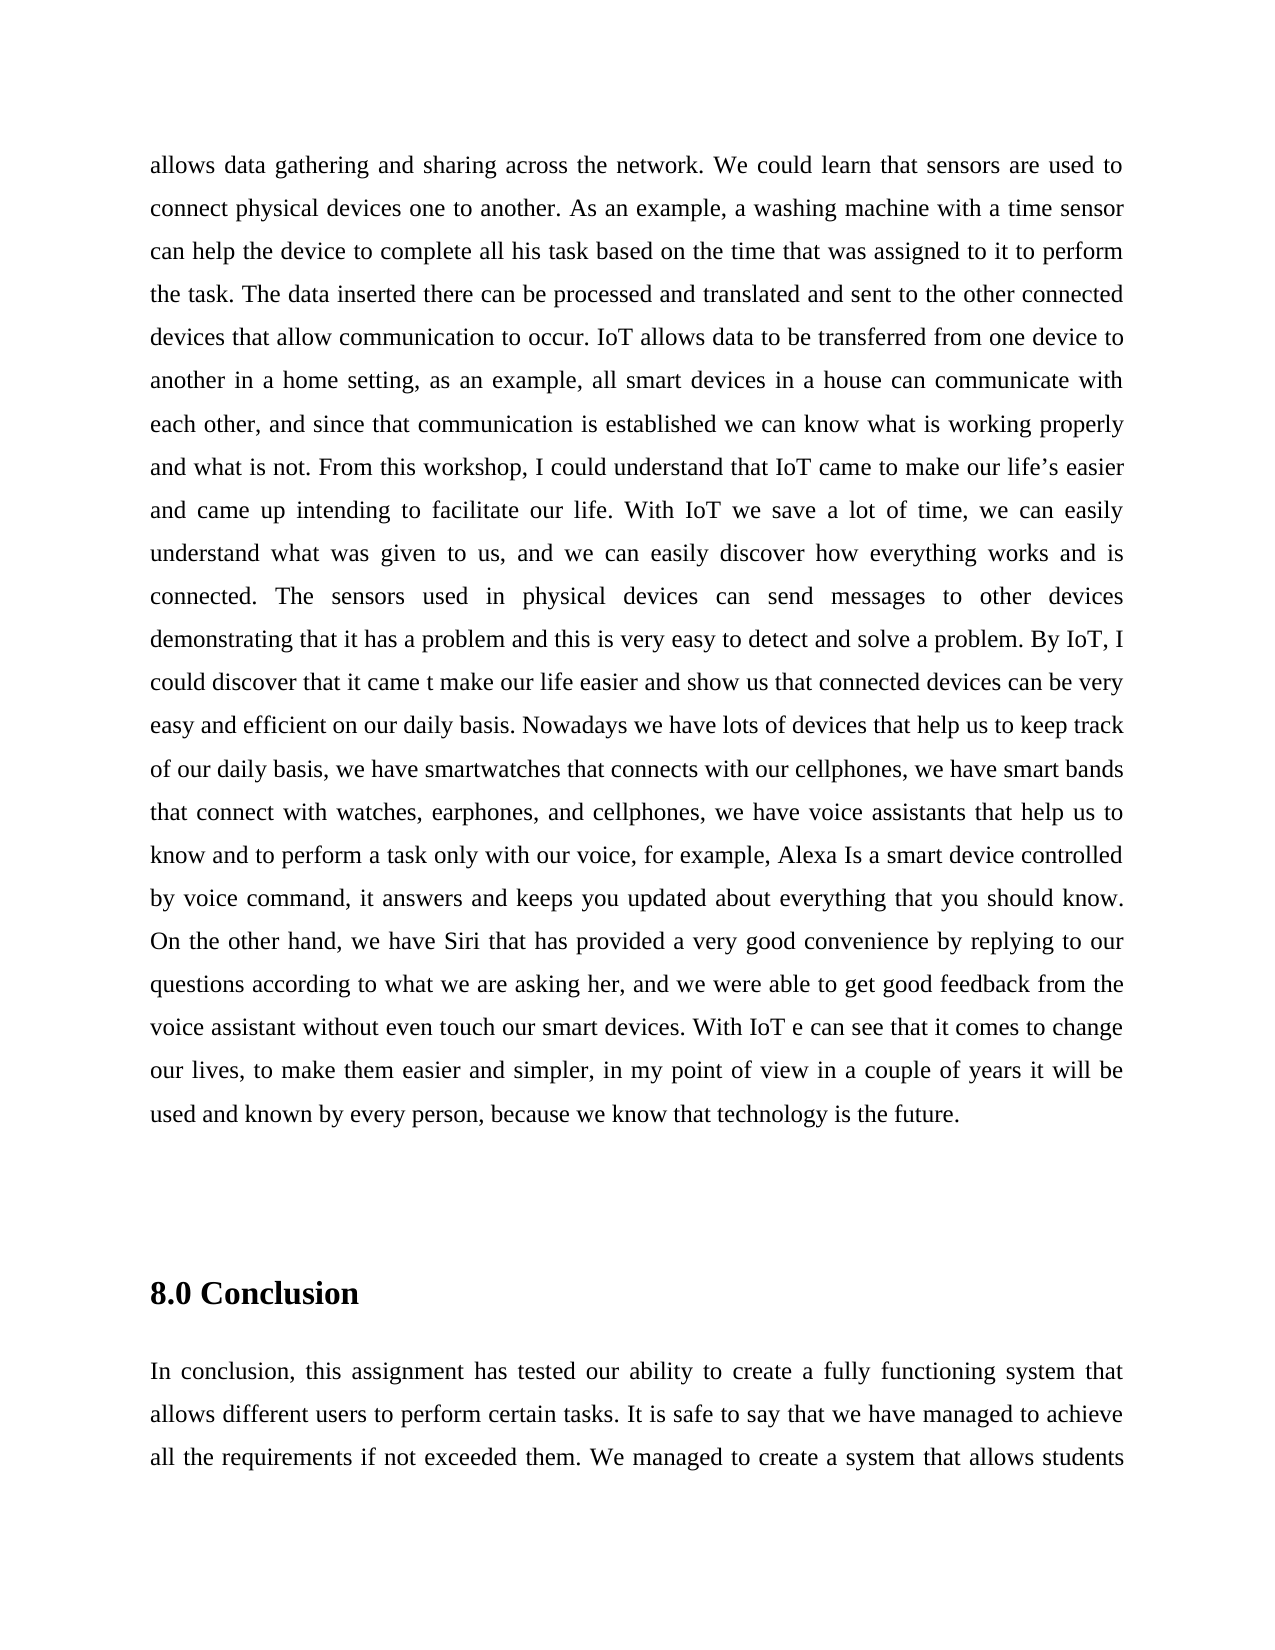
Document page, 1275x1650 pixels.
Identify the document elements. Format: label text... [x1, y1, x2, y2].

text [150, 1356, 1125, 1471]
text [150, 150, 1125, 1127]
subtitle 8.0 Conclusion [150, 1273, 1125, 1312]
